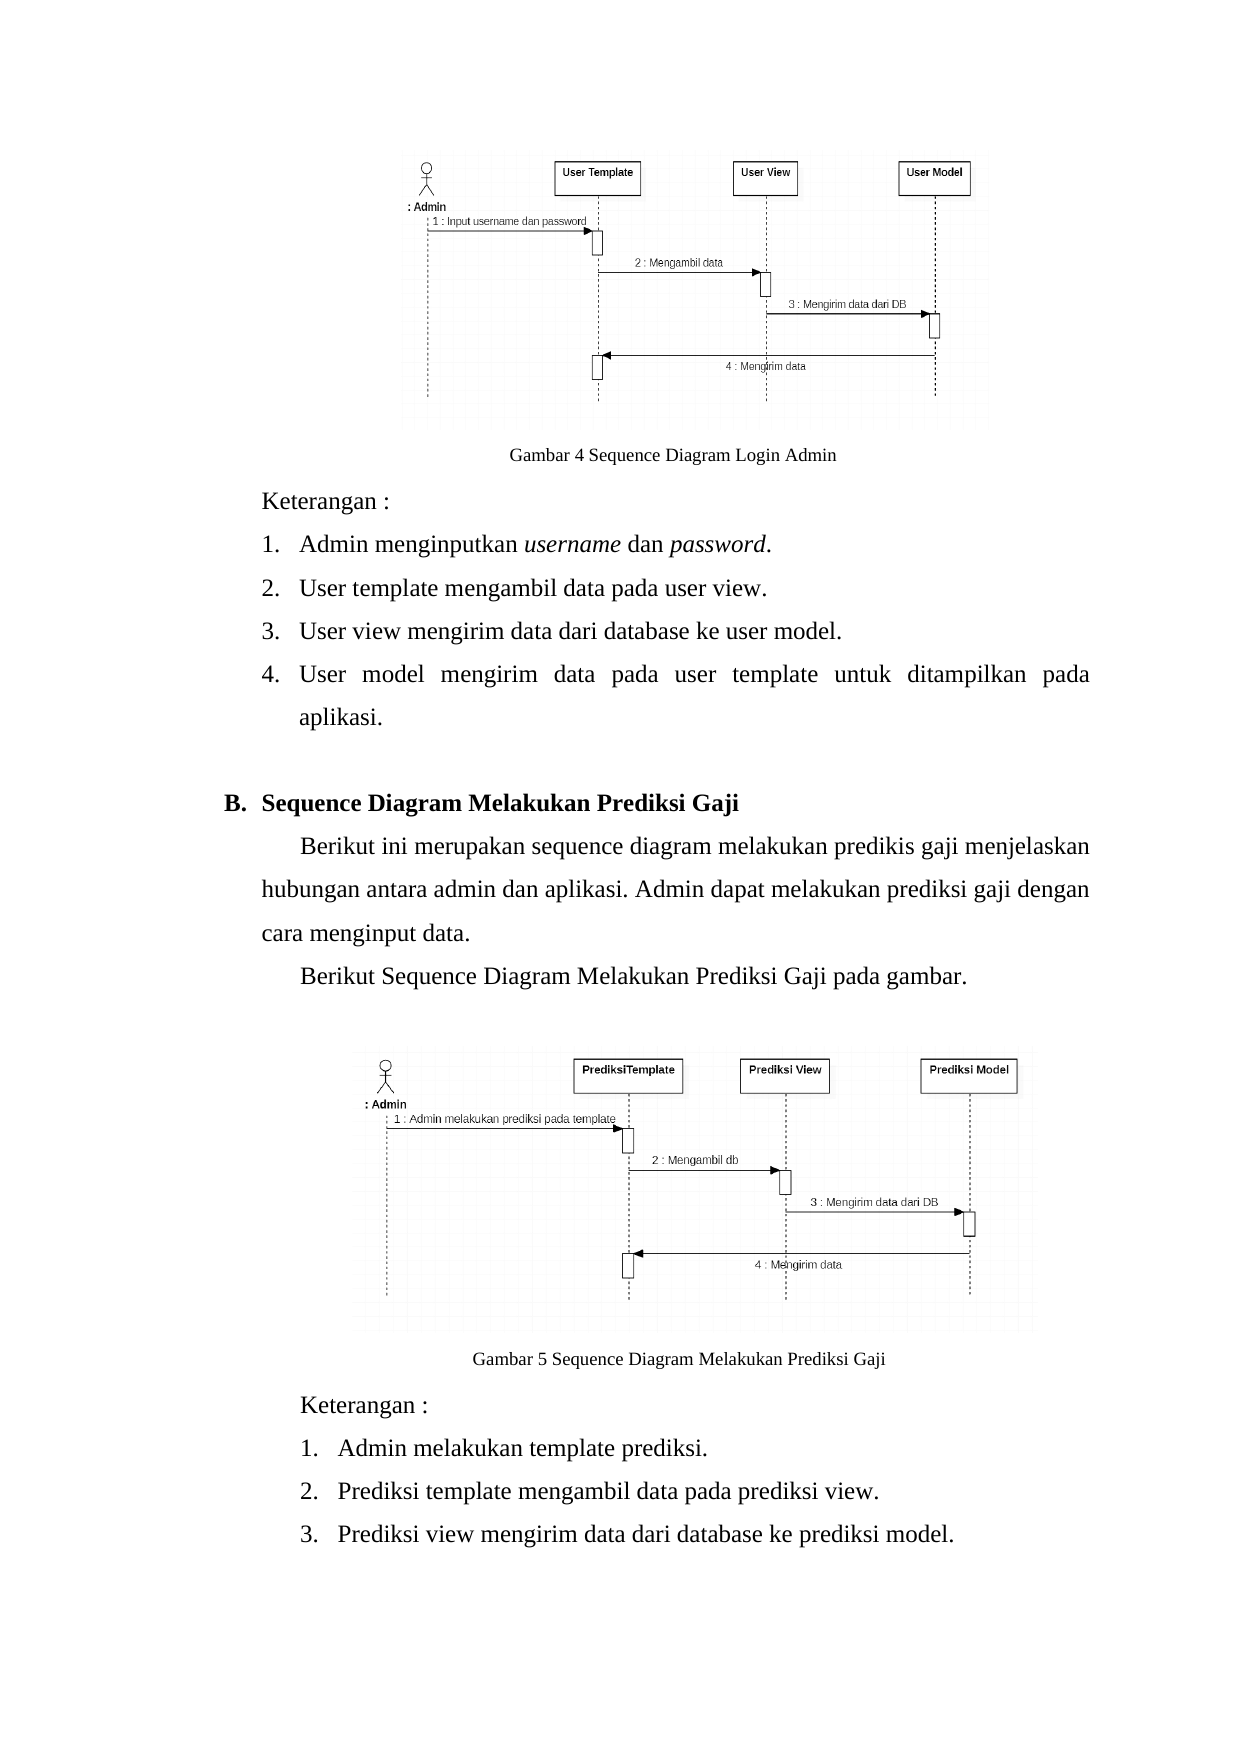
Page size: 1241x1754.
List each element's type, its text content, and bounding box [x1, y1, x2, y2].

list Sequence Diagram Melakukan Prediksi Gaji [224, 788, 1090, 817]
list Prediksi view mengirim data dari database ke prediksi model. [300, 1519, 1090, 1548]
picture [401, 150, 990, 430]
list Keterangan : [261, 486, 1090, 515]
list User view mengirim data dari database ke user model. [261, 616, 1090, 644]
list Keterangan : [261, 1390, 1090, 1419]
list User model mengirim data pada user template untuk ditampilkan pada aplikasi. [261, 659, 1090, 731]
picture [352, 1046, 1038, 1333]
list Prediksi template mengambil data pada prediksi view. [300, 1476, 1090, 1505]
list Berikut ini merupakan sequence diagram melakukan predikis gaji menjelaskan hubungan antara admin dan aplikasi. Admin dapat melakukan prediksi gaji dengan cara menginput data. [261, 831, 1090, 946]
list Admin melakukan template prediksi. [300, 1433, 1090, 1462]
list Admin menginputkan username dan password. [261, 529, 1090, 558]
list Berikut Sequence Diagram Melakukan Prediksi Gaji pada gambar. [261, 961, 1090, 989]
list User template mengambil data pada user view. [261, 573, 1090, 601]
